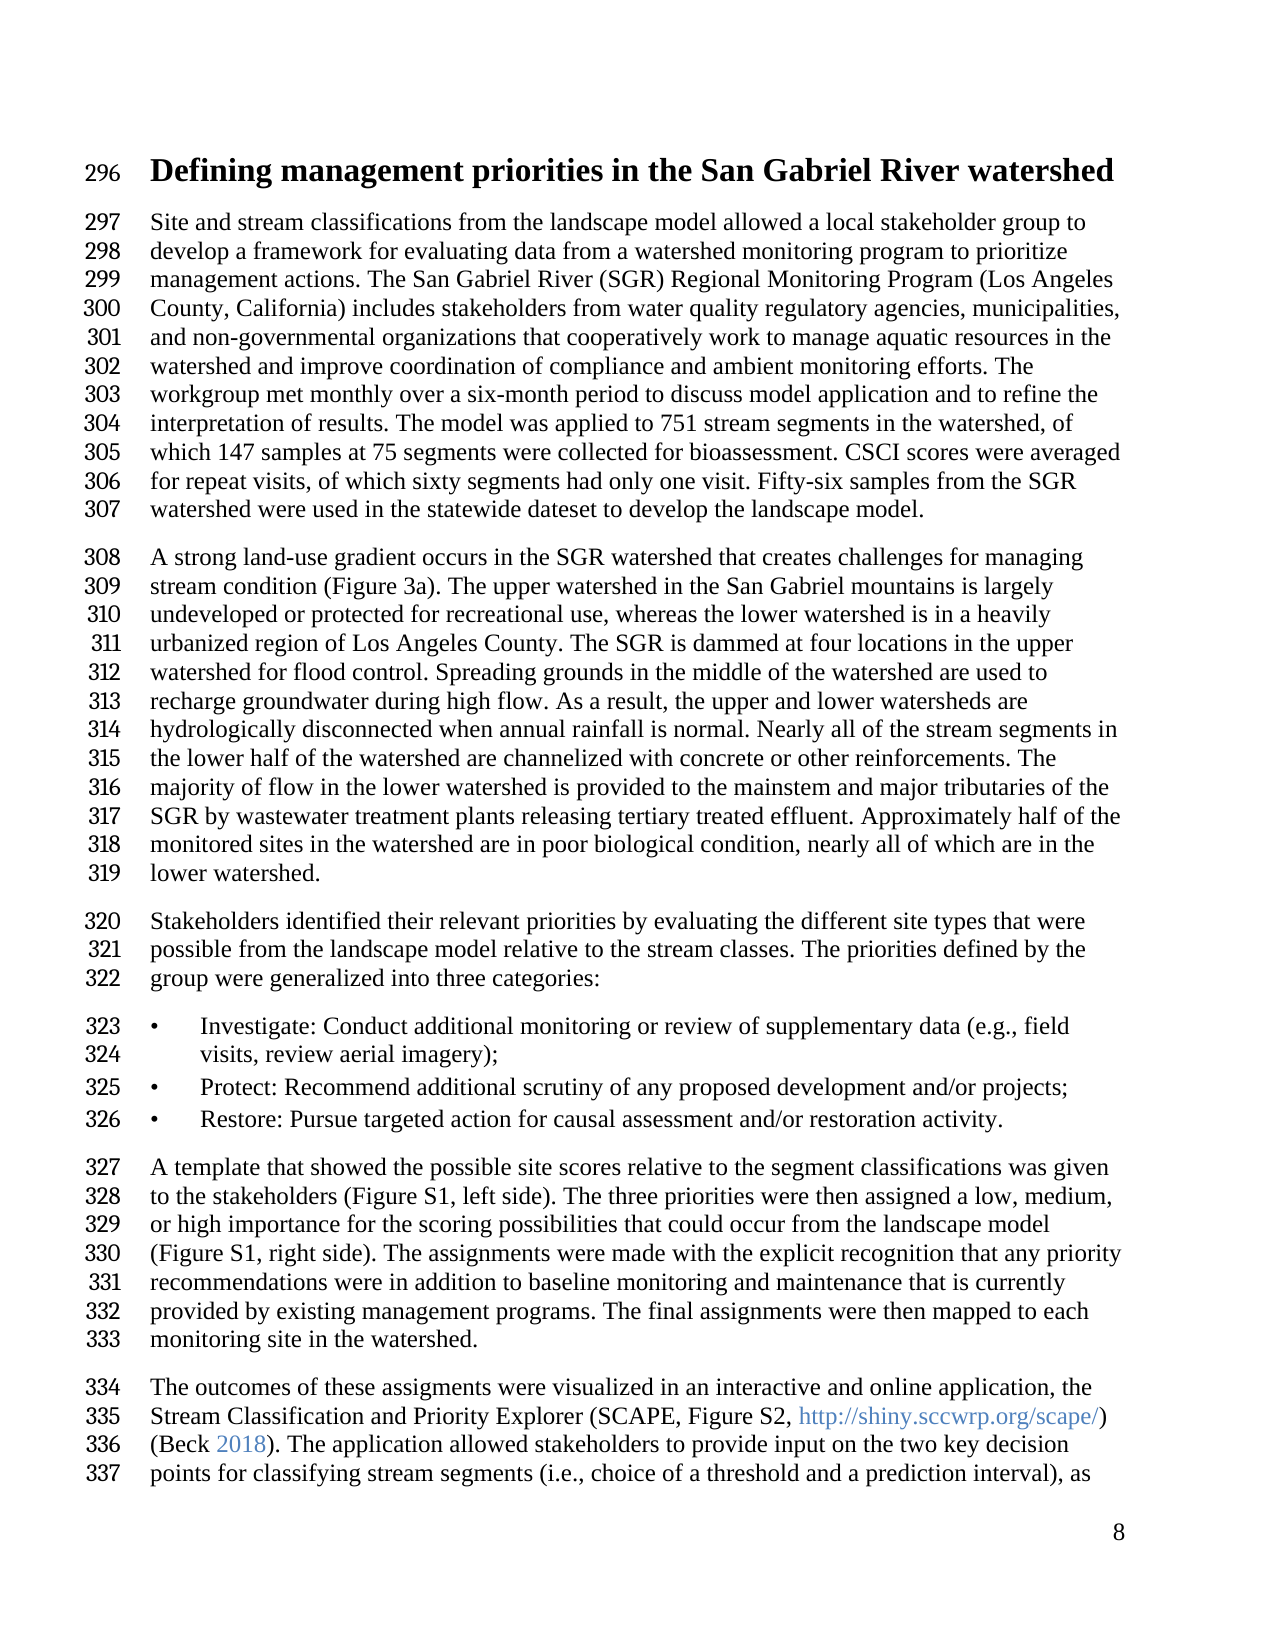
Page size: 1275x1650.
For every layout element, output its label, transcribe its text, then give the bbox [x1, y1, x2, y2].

subtitle Defining management priorities in the San Gabriel River watershed [150, 150, 1125, 188]
list Restore: Pursue targeted action for causal assessment and/or restoration activity. [150, 1104, 1125, 1133]
list Protect: Recommend additional scrutiny of any proposed development and/or projects; [150, 1072, 1125, 1101]
list Investigate: Conduct additional monitoring or review of supplementary data (e.g., field visits, review aerial imagery); [150, 1011, 1125, 1068]
text A template that showed the possible site scores relative to the segment classifications was given to the stakeholders (Figure S1, left side). The three priorities were then assigned a low, medium, or high importance for the scoring possibilities that could occur from the landscape model (Figure S1, right side). The assignments were made with the explicit recognition that any priority recommendations were in addition to baseline monitoring and maintenance that is currently provided by existing management programs. The final assignments were then mapped to each monitoring site in the watershed. [150, 1152, 1125, 1353]
text Stakeholders identified their relevant priorities by evaluating the different site types that were possible from the landscape model relative to the stream classes. The priorities defined by the group were generalized into three categories: [150, 906, 1125, 992]
text A strong land-use gradient occurs in the SGR watershed that creates challenges for managing stream condition (Figure 3a). The upper watershed in the San Gabriel mountains is largely undeveloped or protected for recreational use, whereas the lower watershed is in a heavily urbanized region of Los Angeles County. The SGR is dammed at four locations in the upper watershed for flood control. Spreading grounds in the middle of the watershed are used to recharge groundwater during high flow. As a result, the upper and lower watersheds are hydrologically disconnected when annual rainfall is normal. Nearly all of the stream segments in the lower half of the watershed are channelized with concrete or other reinforcements. The majority of flow in the lower watershed is provided to the mainstem and major tributaries of the SGR by wastewater treatment plants releasing tertiary treated effluent. Approximately half of the monitored sites in the watershed are in poor biological condition, nearly all of which are in the lower watershed. [150, 542, 1125, 887]
text Site and stream classifications from the landscape model allowed a local stakeholder group to develop a framework for evaluating data from a watershed monitoring program to prioritize management actions. The San Gabriel River (SGR) Regional Monitoring Program (Los Angeles County, California) includes stakeholders from water quality regulatory agencies, municipalities, and non-governmental organizations that cooperatively work to manage aquatic resources in the watershed and improve coordination of compliance and ambient monitoring efforts. The workgroup met monthly over a six-month period to discuss model application and to refine the interpretation of results. The model was applied to 751 stream segments in the watershed, of which 147 samples at 75 segments were collected for bioassessment. CSCI scores were averaged for repeat visits, of which sixty segments had only one visit. Fifty-six samples from the SGR watershed were used in the statewide dateset to develop the landscape model. [150, 207, 1125, 523]
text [150, 1372, 1125, 1487]
